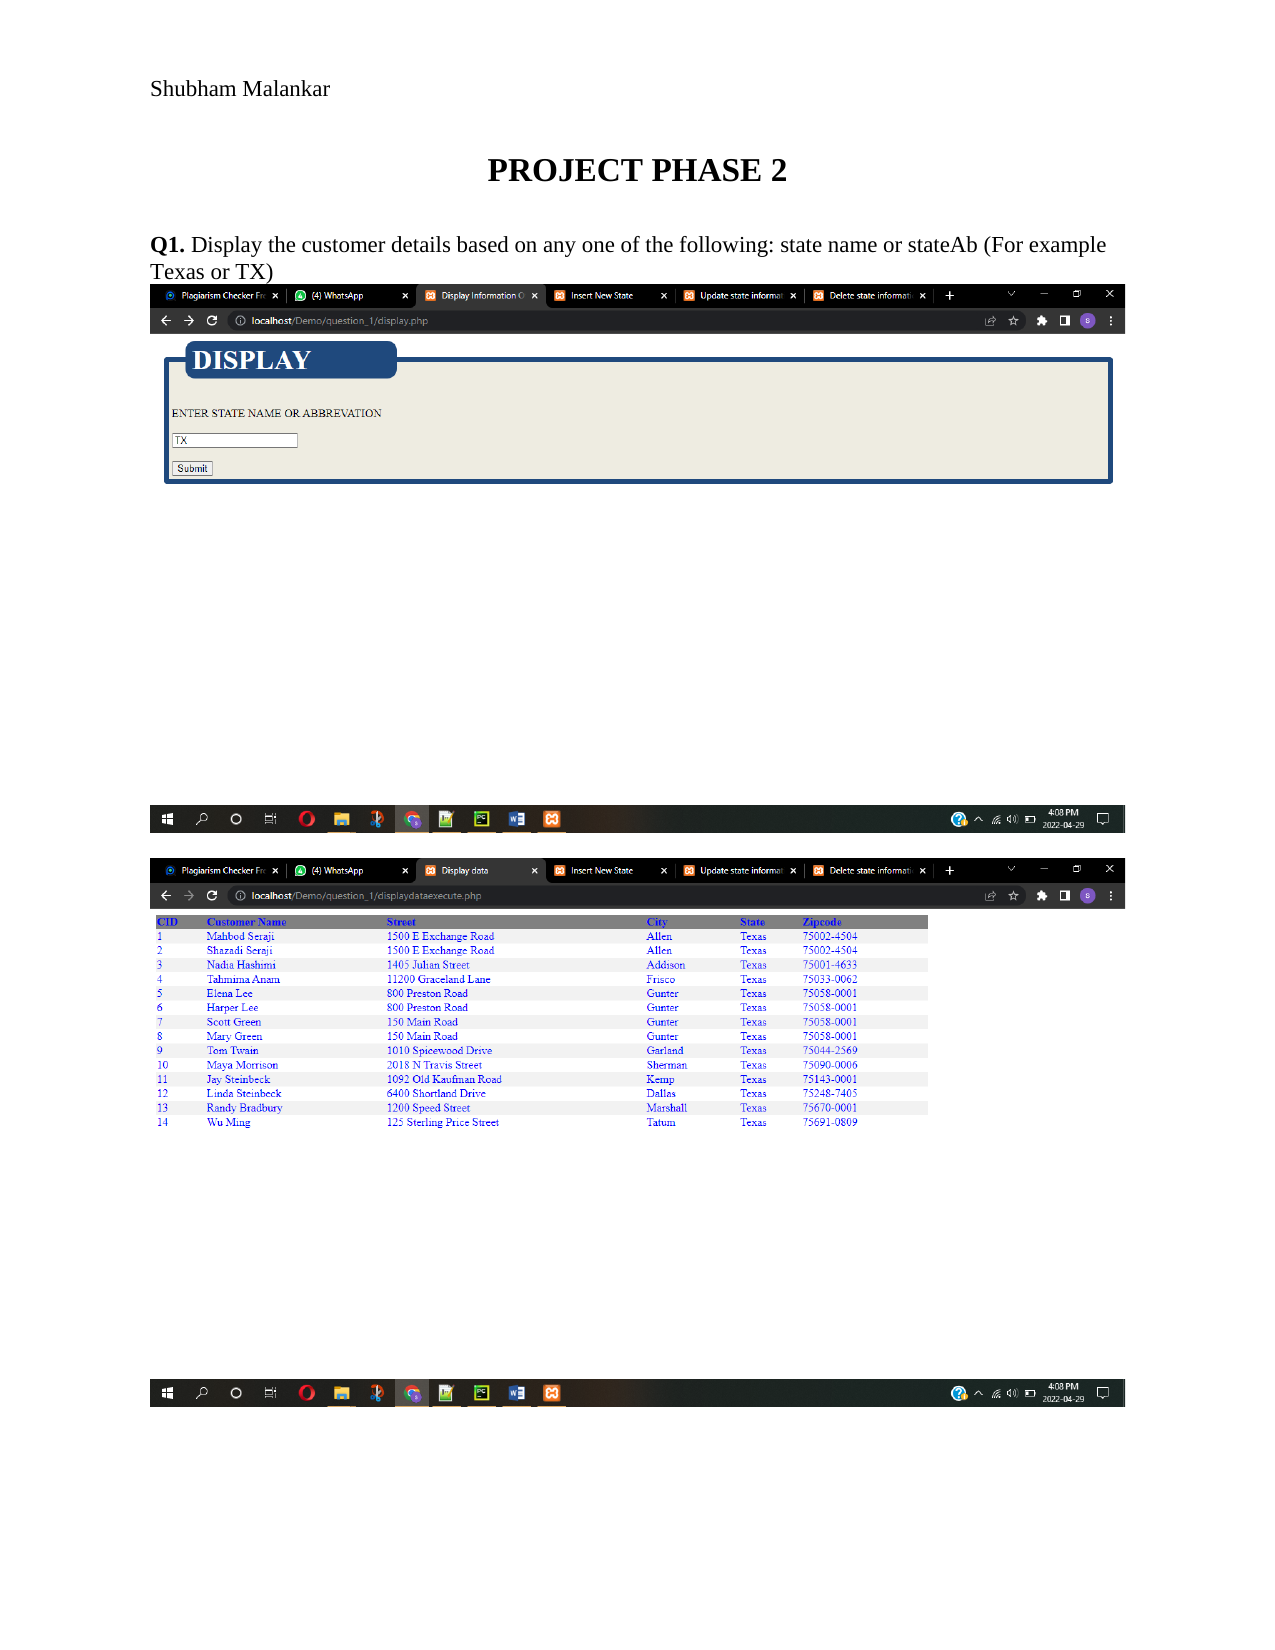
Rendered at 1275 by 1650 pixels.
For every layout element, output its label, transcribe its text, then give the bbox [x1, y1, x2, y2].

text PROJECT PHASE 2 [150, 150, 1125, 188]
picture [150, 284, 1125, 833]
picture [150, 858, 1125, 1407]
text Q1. Display the customer details based on any one of the following: state name or stateAb (For example Texas or TX) [150, 231, 1125, 284]
